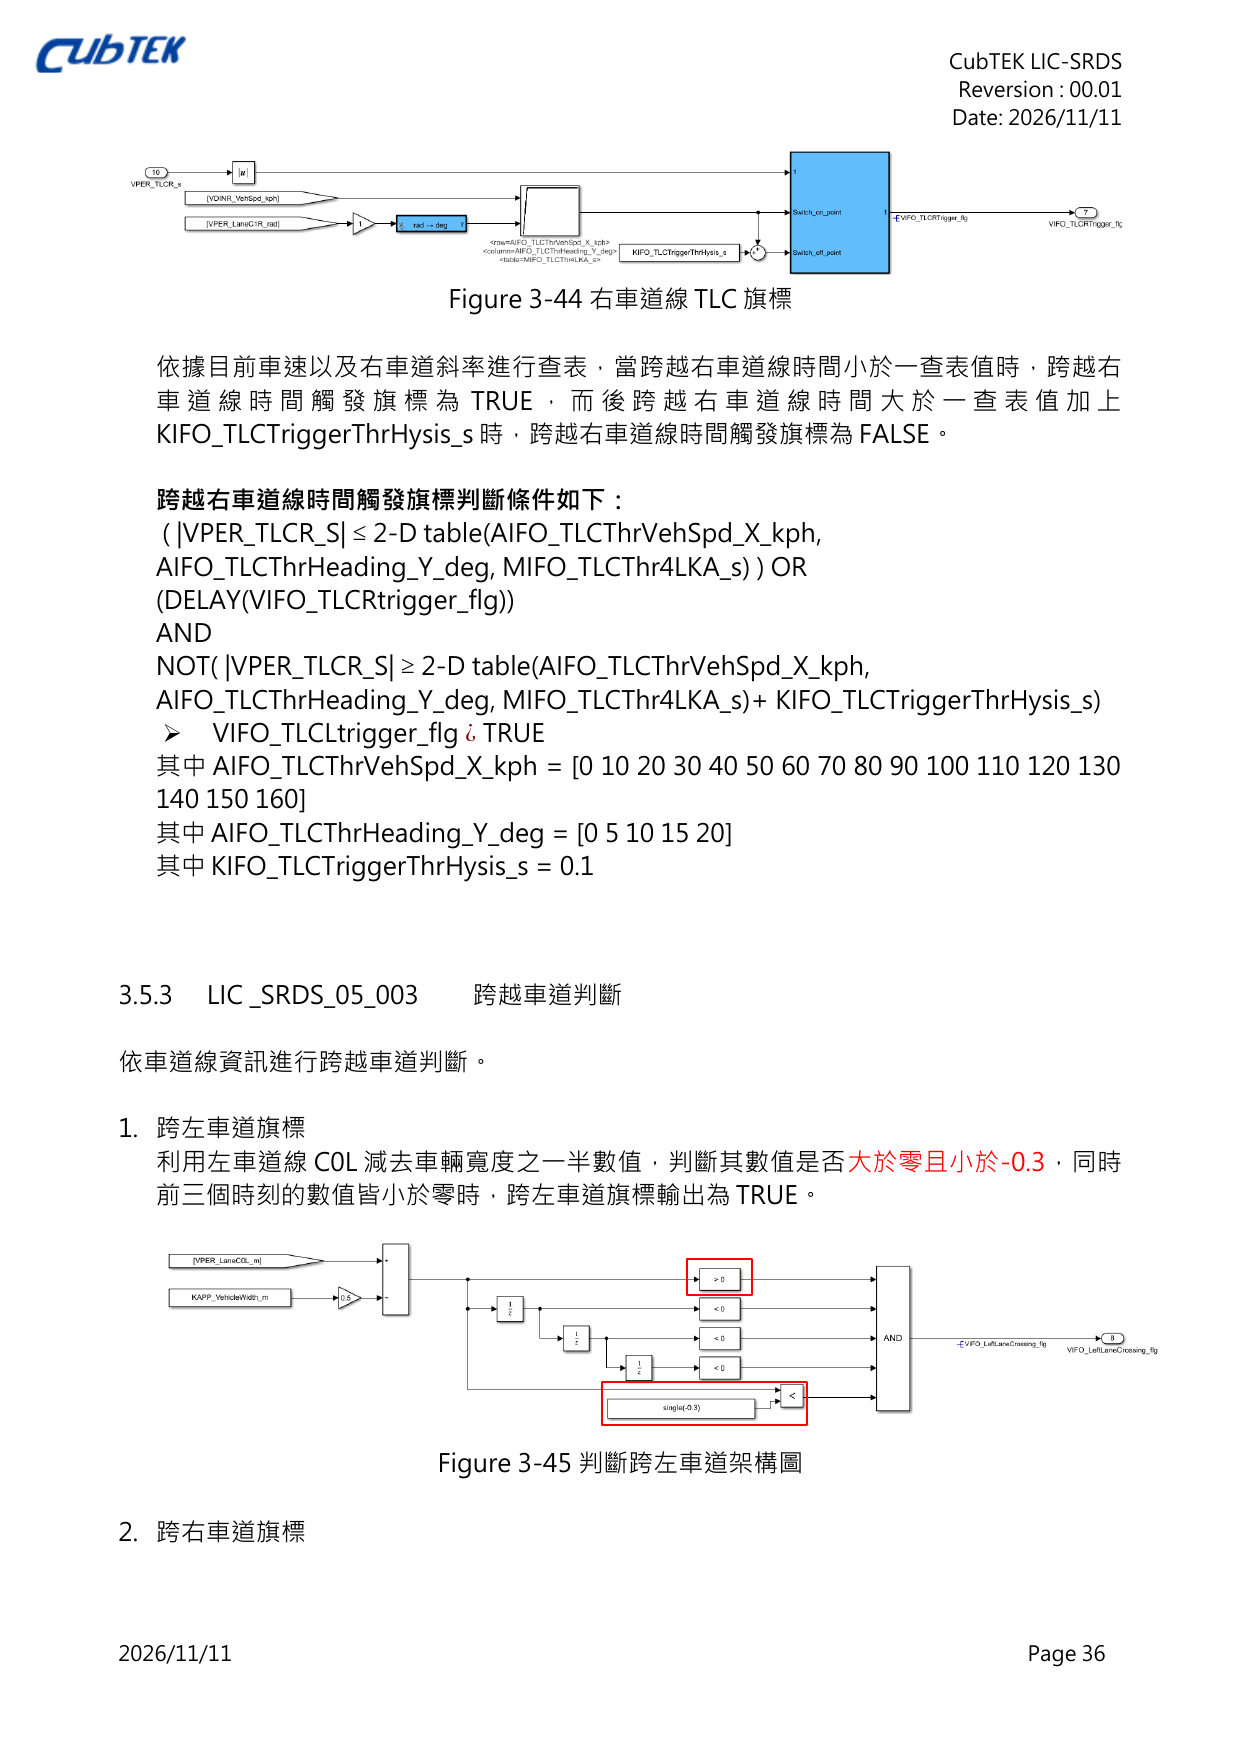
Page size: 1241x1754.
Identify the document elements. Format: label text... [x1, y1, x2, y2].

text Figure 3-44 右車道線TLC旗標 [118, 275, 1122, 317]
picture [155, 1243, 1160, 1440]
text 利用左車道線C0L減去車輛寬度之一半數值，判斷其數值是否大於零且小於-0.3，同時前三個時刻的數值皆小於零時，跨左車道旗標輸出為TRUE。 [156, 1144, 1122, 1211]
text 依車道線資訊進行跨越車道判斷。 [118, 1044, 1122, 1078]
list VIFO_TLCLtrigger_flg TRUE [162, 715, 1122, 749]
picture [28, 25, 188, 71]
text 其中AIFO_TLCThrVehSpd_X_kph = [0 10 20 30 40 50 60 70 80 90 100 110 120 130 140 150 160] [156, 749, 1122, 815]
text 依據目前車速以及右車道斜率進行查表，當跨越右車道線時間小於一查表值時，跨越右車道線時間觸發旗標為TRUE，而後跨越右車道線時間大於一查表值加上KIFO_TLCTriggerThrHysis_s時，跨越右車道線時間觸發旗標為FALSE。 [156, 350, 1122, 449]
text ( |VPER_TLCR_S| 2-D table(AIFO_TLCThrVehSpd_X_kph, AIFO_TLCThrHeading_Y_deg, MIFO_TLCThr4LKA_s) ) OR (DELAY(VIFO_TLCRtrigger_flg)) [156, 516, 1122, 616]
list 跨左車道旗標 [118, 1111, 1122, 1144]
text 跨越右車道線時間觸發旗標判斷條件如下： [156, 483, 1122, 516]
text 其中AIFO_TLCThrHeading_Y_deg = [0 5 10 15 20] [156, 815, 1122, 848]
text 其中KIFO_TLCTriggerThrHysis_s = 0.1 [156, 848, 1122, 882]
subtitle LIC _SRDS_05_003 跨越車道判斷 [118, 977, 1122, 1010]
text Figure 3-45 判斷跨左車道架構圖 [118, 1439, 1122, 1481]
picture [118, 130, 1123, 275]
text NOT( |VPER_TLCR_S| 2-D table(AIFO_TLCThrVehSpd_X_kph, AIFO_TLCThrHeading_Y_deg, MIFO_TLCThr4LKA_s)+ KIFO_TLCTriggerThrHysis_s) [156, 649, 1122, 715]
text AND [156, 616, 1122, 649]
list 跨右車道旗標 [118, 1514, 1122, 1547]
